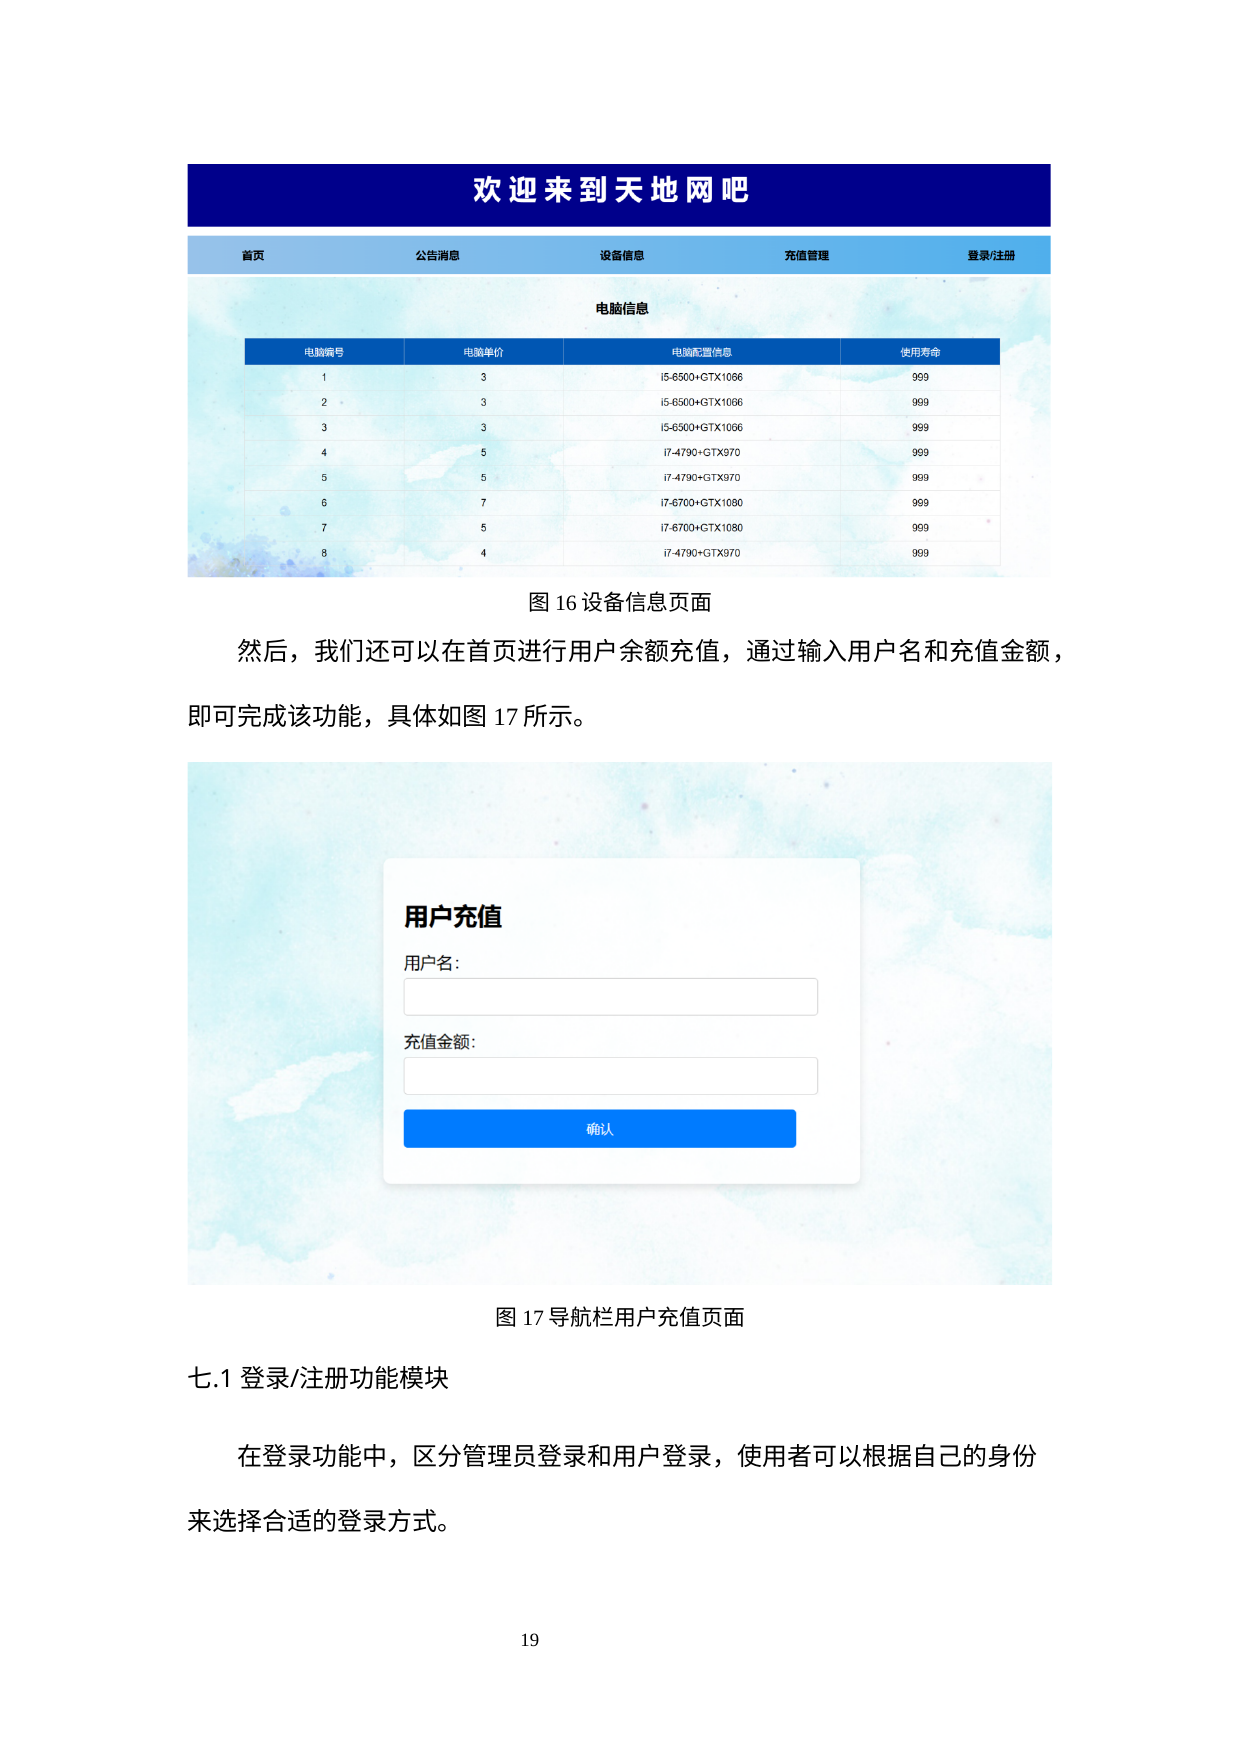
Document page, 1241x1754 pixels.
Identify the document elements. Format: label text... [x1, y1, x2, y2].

picture [187, 762, 1053, 1285]
text 图 16设备信息页面 [187, 584, 1053, 617]
subtitle 登录/注册功能模块 [187, 1344, 1053, 1409]
picture [187, 164, 1051, 582]
text 然后，我们还可以在首页进行用户余额充值，通过输入用户名和充值金额，即可完成该功能，具体如图 17所示。 [187, 617, 1053, 747]
text 图 17导航栏用户充值页面 [187, 1299, 1053, 1332]
text 在登录功能中，区分管理员登录和用户登录，使用者可以根据自己的身份来选择合适的登录方式。 [187, 1422, 1053, 1552]
